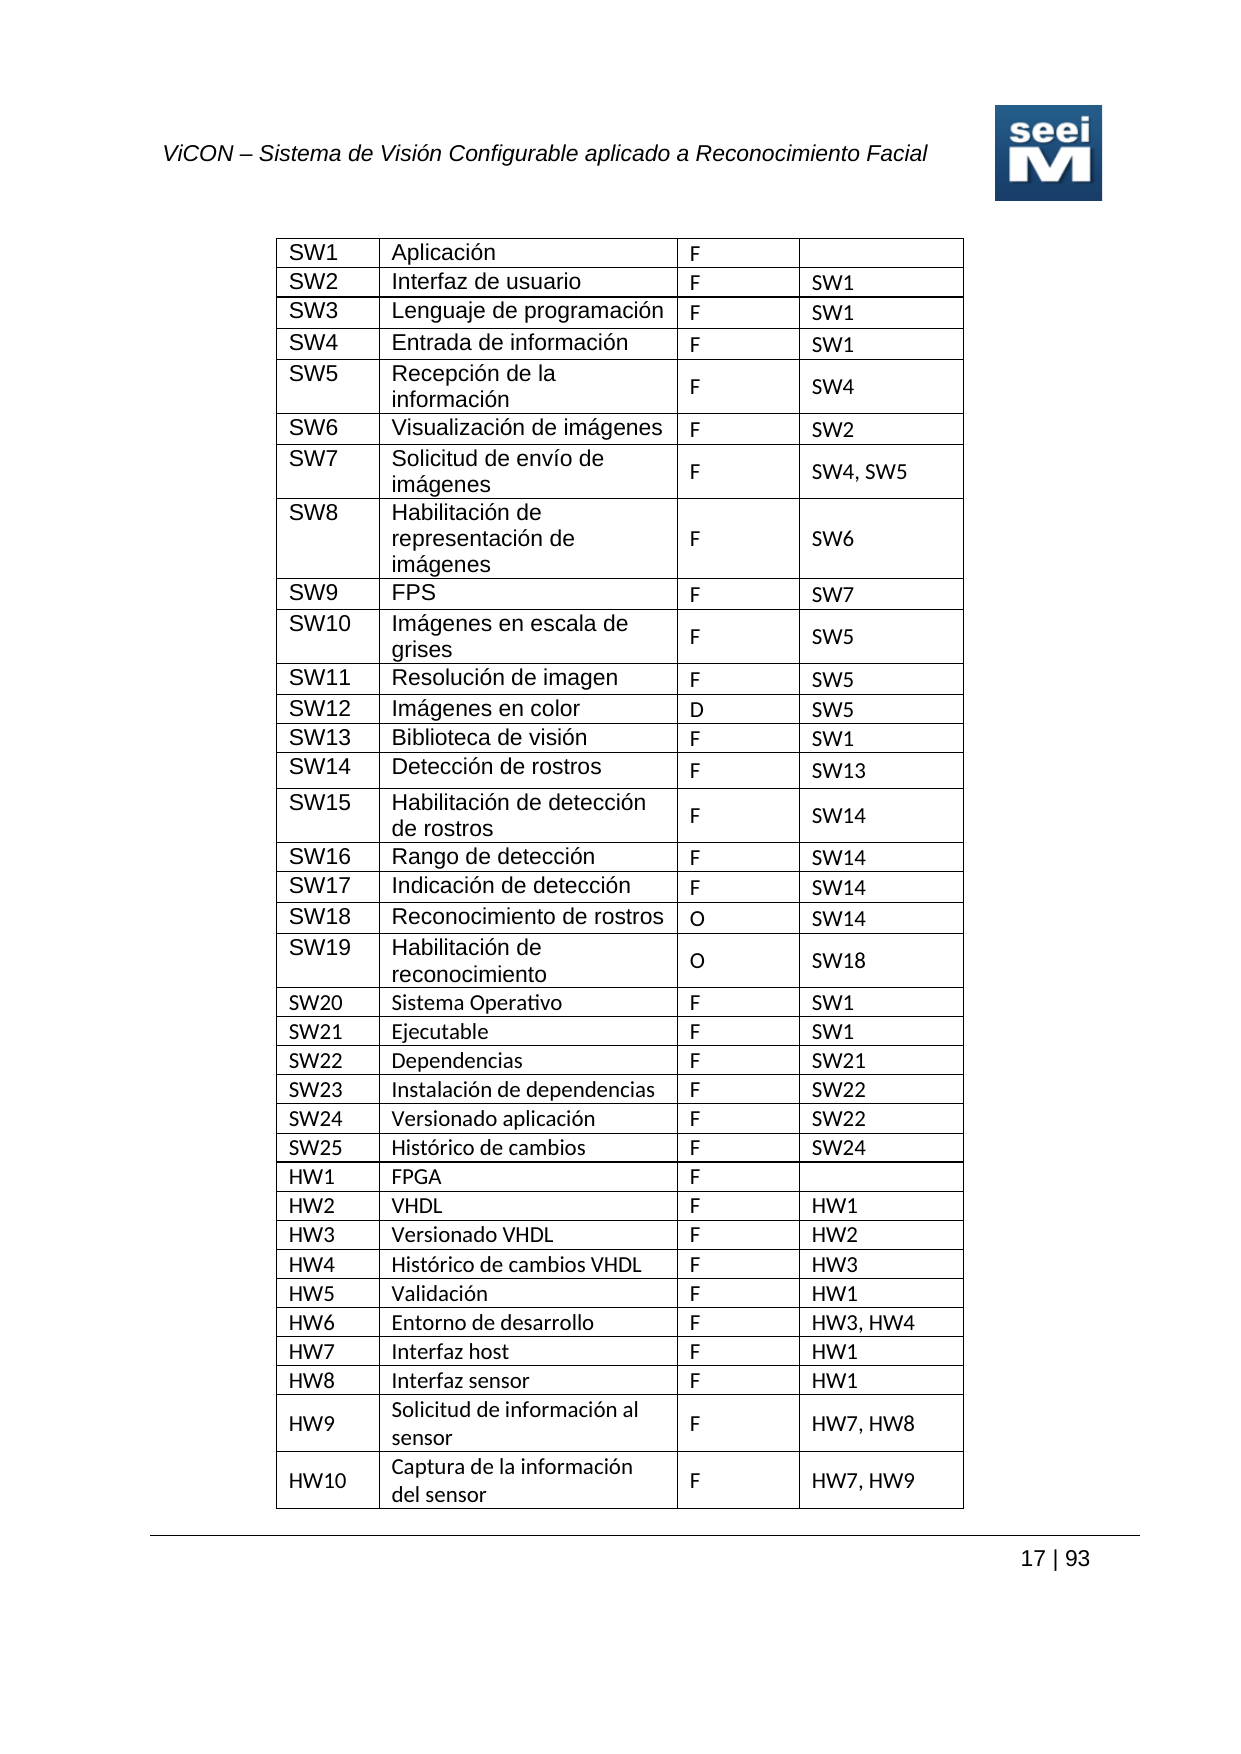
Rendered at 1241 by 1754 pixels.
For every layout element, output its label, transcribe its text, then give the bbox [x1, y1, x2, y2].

table_cell Interfaz sensor [380, 1366, 677, 1394]
table_cell SW21 [277, 1017, 379, 1045]
table_cell HW2 [800, 1221, 963, 1249]
table_cell SW1 [800, 1017, 963, 1045]
table_cell HW9 [277, 1395, 379, 1451]
table_cell F [678, 414, 799, 444]
table_cell SW6 [800, 499, 963, 578]
table_cell Rango de detección [380, 843, 677, 871]
table_cell Captura de la información del sensor [380, 1452, 677, 1508]
table_cell HW6 [277, 1308, 379, 1336]
table_cell Recepción de la información [380, 360, 677, 413]
table_cell Indicación de detección [380, 872, 677, 902]
table_cell Detección de rostros [380, 753, 677, 788]
table_cell SW24 [277, 1104, 379, 1132]
table_cell SW12 [277, 695, 379, 723]
table_cell SW24 [800, 1134, 963, 1161]
table_cell SW10 [277, 610, 379, 663]
table_cell SW22 [800, 1075, 963, 1103]
table_cell F [678, 1104, 799, 1132]
table_cell F [678, 360, 799, 413]
table_cell HW5 [277, 1279, 379, 1307]
table_cell SW21 [800, 1046, 963, 1074]
table_cell SW7 [277, 445, 379, 498]
table_cell SW6 [277, 414, 379, 444]
table_cell F [678, 1163, 799, 1191]
table_cell O [678, 903, 799, 933]
table_cell SW14 [800, 872, 963, 902]
table_cell HW7, HW8 [800, 1395, 963, 1451]
table_cell Versionado aplicación [380, 1104, 677, 1132]
table_cell F [678, 268, 799, 296]
table_cell F [678, 1134, 799, 1161]
table_cell Instalación de dependencias [380, 1075, 677, 1103]
table_cell Histórico de cambios VHDL [380, 1250, 677, 1278]
table_cell SW11 [277, 664, 379, 694]
table_cell Validación [380, 1279, 677, 1307]
table_cell HW1 [800, 1279, 963, 1307]
table_cell HW1 [800, 1337, 963, 1365]
table_cell SW1 [800, 298, 963, 328]
table_cell SW13 [800, 753, 963, 788]
table_cell F [678, 499, 799, 578]
table_cell SW8 [277, 499, 379, 578]
table_cell HW4 [277, 1250, 379, 1278]
table_cell SW15 [277, 789, 379, 842]
table_cell Resolución de imagen [380, 664, 677, 694]
table_cell SW14 [277, 753, 379, 788]
table_cell F [678, 872, 799, 902]
table_cell SW7 [800, 579, 963, 609]
table_cell [800, 239, 963, 267]
table_cell FPS [380, 579, 677, 609]
table_cell SW23 [277, 1075, 379, 1103]
table_cell Solicitud de información al sensor [380, 1395, 677, 1451]
table_cell Versionado VHDL [380, 1221, 677, 1249]
table_cell F [678, 1279, 799, 1307]
table_cell Ejecutable [380, 1017, 677, 1045]
table_cell F [678, 1221, 799, 1249]
table_cell Interfaz de usuario [380, 268, 677, 296]
table_cell HW3, HW4 [800, 1308, 963, 1336]
table_cell F [678, 1395, 799, 1451]
table_cell SW3 [277, 298, 379, 328]
table_cell Solicitud de envío de imágenes [380, 445, 677, 498]
table_cell SW16 [277, 843, 379, 871]
table_cell SW2 [277, 268, 379, 296]
table_cell SW1 [800, 329, 963, 359]
table_cell F [678, 724, 799, 752]
table_cell D [678, 695, 799, 723]
table_cell SW17 [277, 872, 379, 902]
table_cell SW20 [277, 988, 379, 1016]
table_cell F [678, 1308, 799, 1336]
table_cell Interfaz host [380, 1337, 677, 1365]
table_cell HW2 [277, 1192, 379, 1219]
table_cell SW5 [800, 664, 963, 694]
table_cell F [678, 239, 799, 267]
table_cell F [678, 988, 799, 1016]
table_cell Habilitación de detección de rostros [380, 789, 677, 842]
table_cell Histórico de cambios [380, 1134, 677, 1161]
table_cell Dependencias [380, 1046, 677, 1074]
table_cell SW1 [800, 724, 963, 752]
table_cell F [678, 1452, 799, 1508]
table_cell HW3 [277, 1221, 379, 1249]
table_cell SW5 [277, 360, 379, 413]
table_cell SW18 [800, 934, 963, 987]
table_cell SW1 [800, 988, 963, 1016]
table_cell [800, 1163, 963, 1191]
table_cell F [678, 298, 799, 328]
table_cell SW1 [277, 239, 379, 267]
table_cell FPGA [380, 1163, 677, 1191]
table_cell SW19 [277, 934, 379, 987]
table_cell F [678, 1017, 799, 1045]
table_cell HW3 [800, 1250, 963, 1278]
table_cell SW4 [800, 360, 963, 413]
table_cell F [678, 789, 799, 842]
table_cell SW4 [277, 329, 379, 359]
picture [995, 105, 1103, 201]
table_cell Imágenes en color [380, 695, 677, 723]
table_cell Sistema Operativo [380, 988, 677, 1016]
table_cell SW1 [800, 268, 963, 296]
table_cell F [678, 329, 799, 359]
table_cell Visualización de imágenes [380, 414, 677, 444]
table_cell HW8 [277, 1366, 379, 1394]
table_cell SW4, SW5 [800, 445, 963, 498]
table_cell SW2 [800, 414, 963, 444]
table_cell Biblioteca de visión [380, 724, 677, 752]
table_cell F [678, 664, 799, 694]
table_cell F [678, 610, 799, 663]
table_cell SW22 [277, 1046, 379, 1074]
table_cell VHDL [380, 1192, 677, 1219]
table_cell Habilitación de representación de imágenes [380, 499, 677, 578]
table_cell F [678, 579, 799, 609]
table_cell HW1 [277, 1163, 379, 1191]
table_cell SW5 [800, 610, 963, 663]
table_cell Lenguaje de programación [380, 298, 677, 328]
table_cell SW14 [800, 789, 963, 842]
table_cell SW13 [277, 724, 379, 752]
table_cell F [678, 1046, 799, 1074]
table_cell Imágenes en escala de grises [380, 610, 677, 663]
table_cell SW5 [800, 695, 963, 723]
table_cell F [678, 1250, 799, 1278]
table_cell F [678, 843, 799, 871]
table_cell Entrada de información [380, 329, 677, 359]
table_cell HW1 [800, 1366, 963, 1394]
table_cell SW9 [277, 579, 379, 609]
table_cell HW7 [277, 1337, 379, 1365]
table_cell O [678, 934, 799, 987]
table_cell HW1 [800, 1192, 963, 1219]
table_cell Aplicación [380, 239, 677, 267]
table_cell F [678, 1075, 799, 1103]
table_cell HW7, HW9 [800, 1452, 963, 1508]
table_cell SW14 [800, 903, 963, 933]
table_cell F [678, 753, 799, 788]
table_cell F [678, 1192, 799, 1219]
table_cell HW10 [277, 1452, 379, 1508]
table_cell Reconocimiento de rostros [380, 903, 677, 933]
table_cell SW18 [277, 903, 379, 933]
table_cell Entorno de desarrollo [380, 1308, 677, 1336]
table_cell SW25 [277, 1134, 379, 1161]
table_cell F [678, 445, 799, 498]
table_cell F [678, 1337, 799, 1365]
table_cell SW14 [800, 843, 963, 871]
table_cell Habilitación de reconocimiento [380, 934, 677, 987]
table_cell F [678, 1366, 799, 1394]
table_cell SW22 [800, 1104, 963, 1132]
